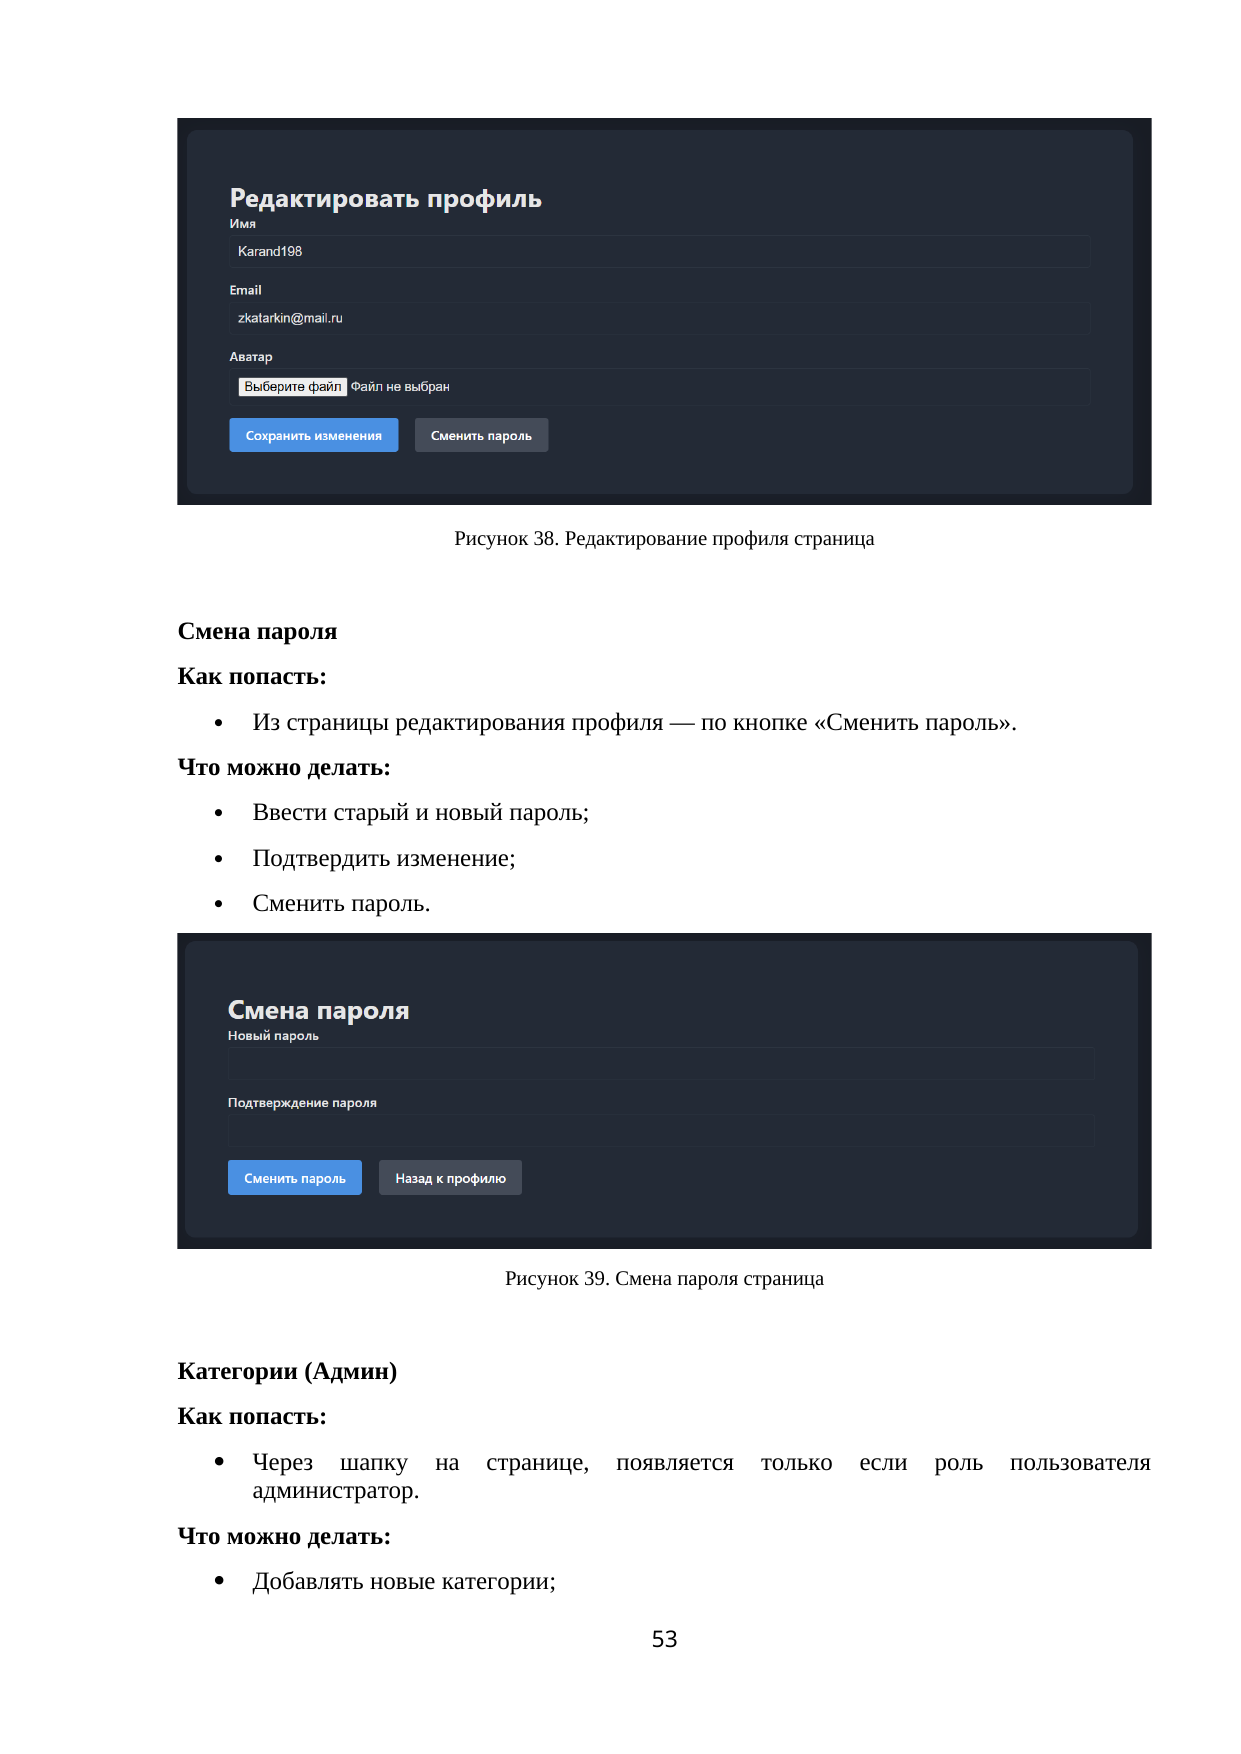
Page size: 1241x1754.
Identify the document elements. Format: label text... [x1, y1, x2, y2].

text Рисунок 39. Смена пароля страница [177, 1266, 1152, 1290]
picture [177, 933, 1152, 1249]
list Из страницы редактирования профиля — по кнопке «Сменить пароль». [215, 707, 1152, 735]
text Что можно делать: [177, 1521, 1152, 1550]
text Категории (Админ) [177, 1356, 1152, 1385]
picture [177, 118, 1152, 505]
list Сменить пароль. [215, 888, 1152, 917]
list Подтвердить изменение; [215, 843, 1152, 872]
text Как попасть: [177, 1401, 1152, 1430]
text Рисунок 38. Редактирование профиля страница [177, 526, 1152, 549]
list Через шапку на странице, появляется только если роль пользователя администратор. [215, 1447, 1152, 1504]
list Ввести старый и новый пароль; [215, 797, 1152, 826]
text Смена пароля [177, 616, 1152, 644]
text Что можно делать: [177, 752, 1152, 781]
list Добавлять новые категории; [215, 1566, 1152, 1595]
text Как попасть: [177, 661, 1152, 690]
